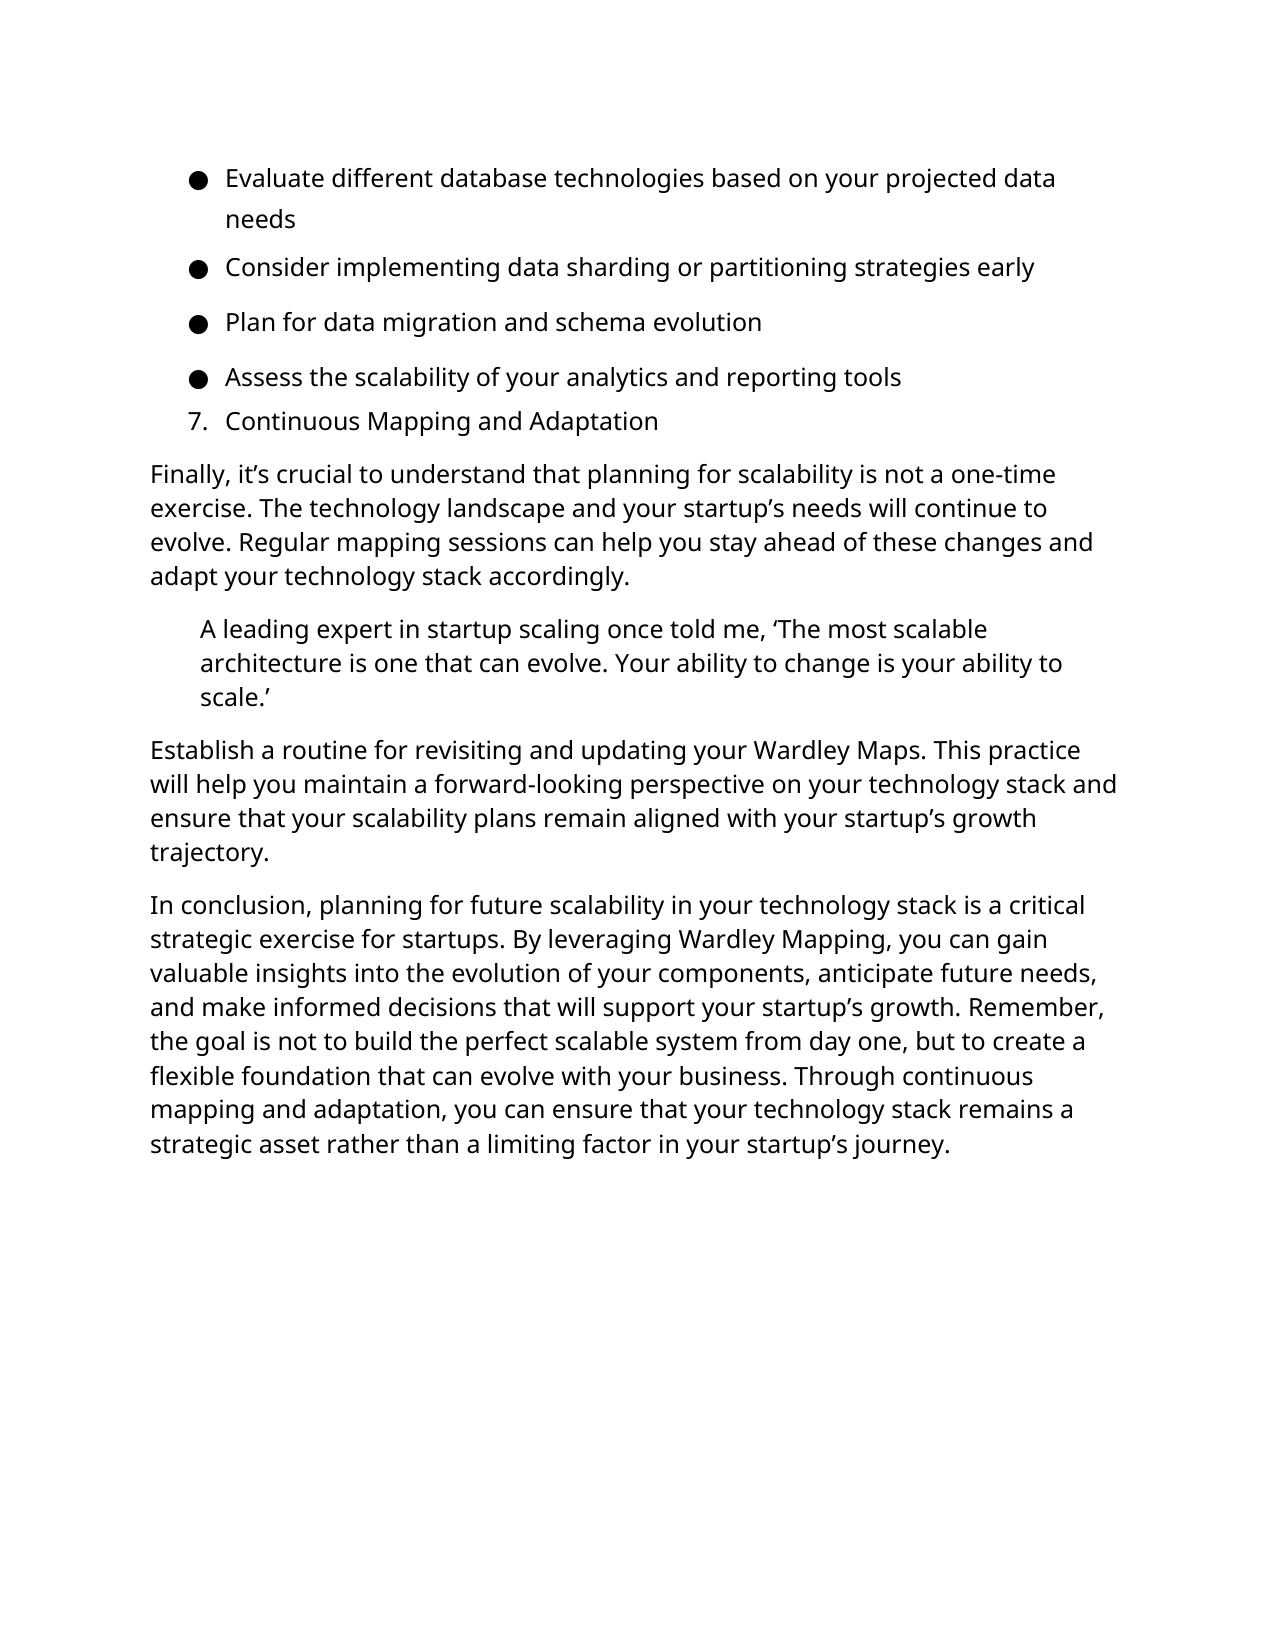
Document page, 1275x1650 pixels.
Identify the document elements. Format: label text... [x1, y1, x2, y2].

list Continuous Mapping and Adaptation [187, 404, 1125, 438]
text A leading expert in startup scaling once told me, ‘The most scalable architecture is one that can evolve. Your ability to change is your ability to scale.’ [200, 612, 1075, 714]
text Establish a routine for revisiting and updating your Wardley Maps. This practice will help you maintain a forward-looking perspective on your technology stack and ensure that your scalability plans remain aligned with your startup’s growth trajectory. [150, 733, 1125, 869]
list Evaluate different database technologies based on your projected data needs [187, 150, 1125, 235]
list Plan for data migration and schema evolution [187, 294, 1125, 345]
list Consider implementing data sharding or partitioning strategies early [187, 239, 1125, 290]
text In conclusion, planning for future scalability in your technology stack is a critical strategic exercise for startups. By leveraging Wardley Mapping, you can gain valuable insights into the evolution of your components, anticipate future needs, and make informed decisions that will support your startup’s growth. Remember, the goal is not to build the perfect scalable system from day one, but to create a flexible foundation that can evolve with your business. Through continuous mapping and adaptation, you can ensure that your technology stack remains a strategic asset rather than a limiting factor in your startup’s journey. [150, 888, 1125, 1160]
text Finally, it’s crucial to understand that planning for scalability is not a one-time exercise. The technology landscape and your startup’s needs will continue to evolve. Regular mapping sessions can help you stay ahead of these changes and adapt your technology stack accordingly. [150, 457, 1125, 593]
list Assess the scalability of your analytics and reporting tools [187, 349, 1125, 400]
